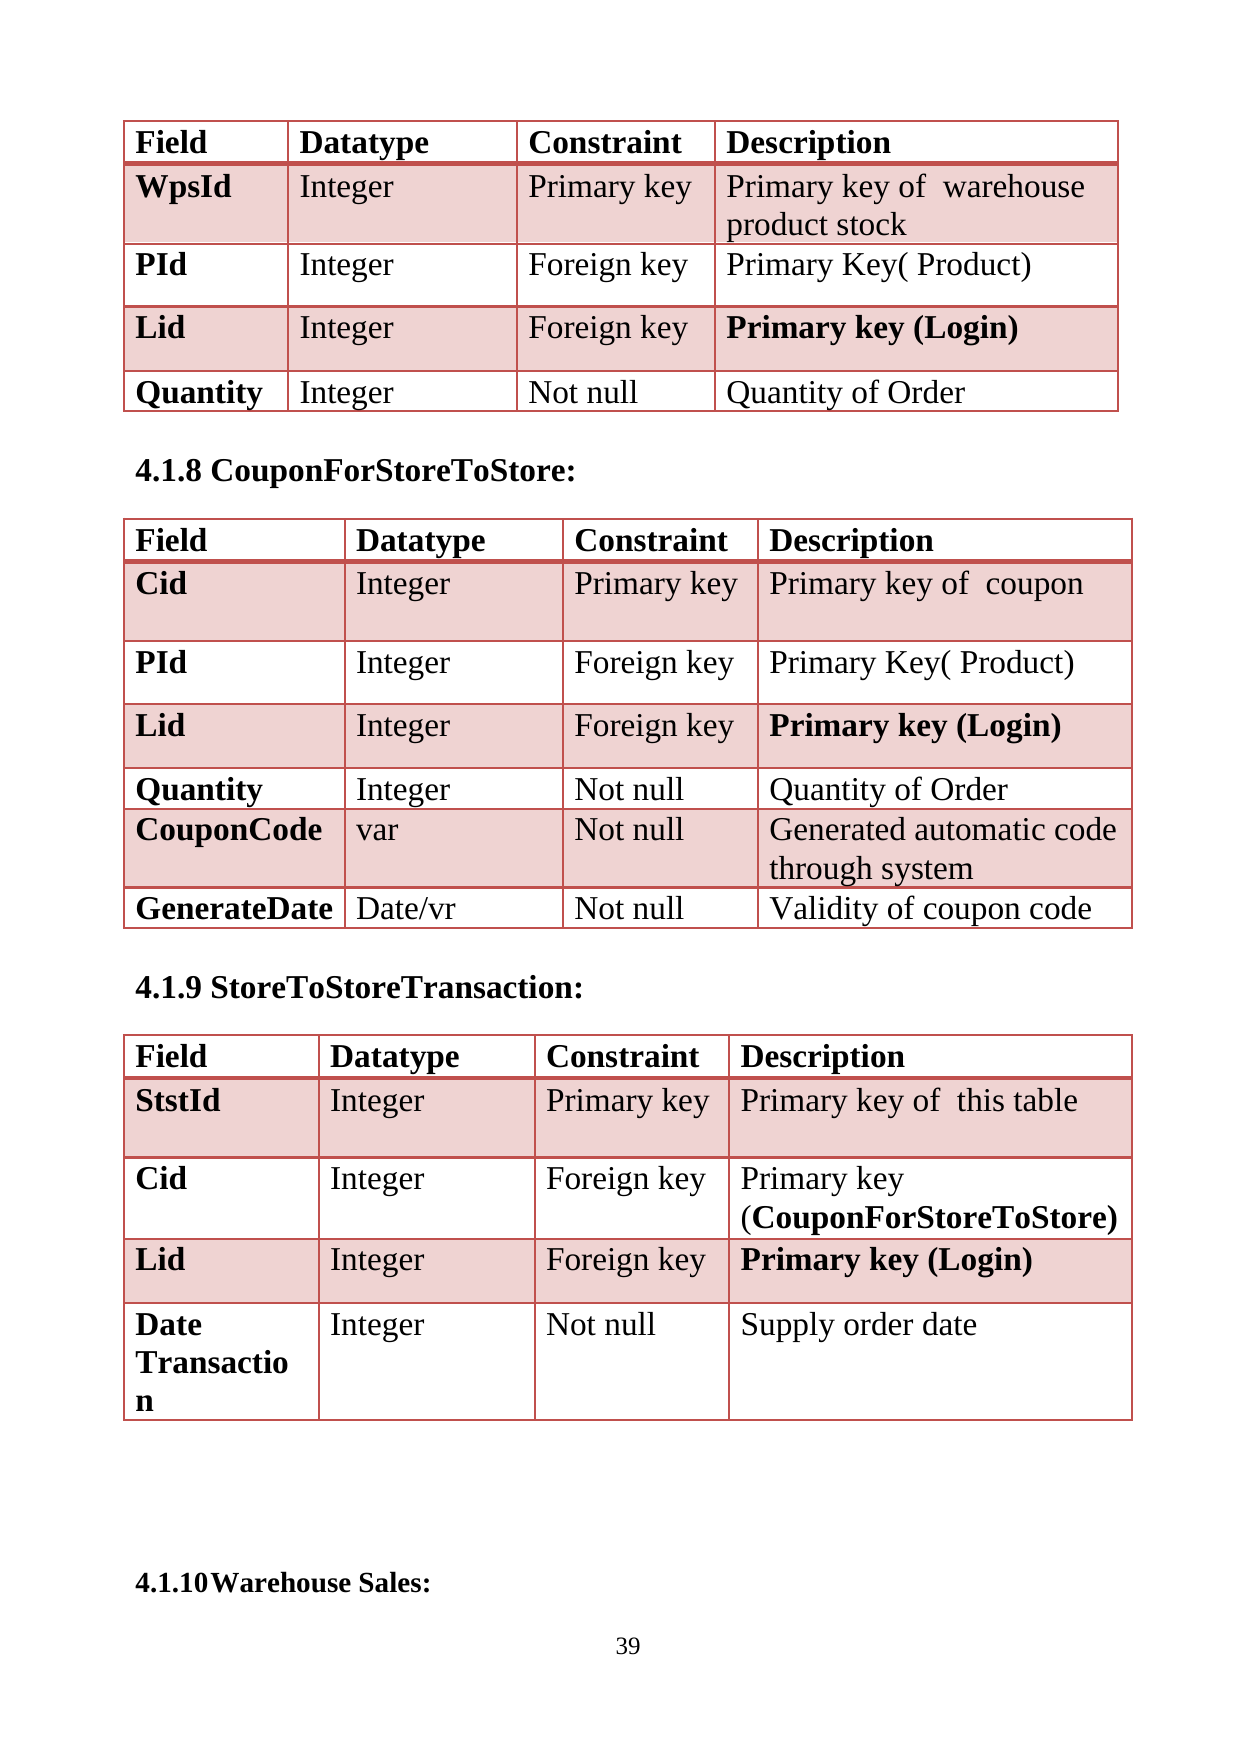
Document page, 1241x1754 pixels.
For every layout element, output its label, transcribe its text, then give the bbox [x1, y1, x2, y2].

table_cell PId [125, 642, 344, 703]
table_cell Primary key (Login) [716, 308, 1117, 370]
table_cell Primary key of warehouse product stock [716, 166, 1117, 242]
table_cell Not null [564, 810, 757, 886]
table_cell Date Transaction [125, 1304, 318, 1419]
table_cell WpsId [125, 166, 287, 242]
table_cell Integer [289, 245, 516, 305]
table_cell Quantity [125, 372, 287, 410]
table_cell Primary key of this table [730, 1080, 1131, 1156]
table_cell Integer [320, 1080, 534, 1156]
table_cell Lid [125, 308, 287, 370]
table_cell Not null [564, 889, 757, 927]
table_cell Not null [564, 769, 757, 808]
table_header Description [730, 1036, 1131, 1076]
table_cell StstId [125, 1080, 318, 1156]
table_cell Date/vr [346, 889, 562, 927]
table_cell Quantity [125, 769, 344, 808]
table_cell GenerateDate [125, 889, 344, 927]
list Warehouse Sales: [135, 1565, 1120, 1599]
table_cell Integer [320, 1240, 534, 1302]
table_cell Foreign key [536, 1240, 728, 1302]
table_header Constraint [536, 1036, 728, 1076]
list StoreToStoreTransaction: [135, 967, 1120, 1006]
table_cell Integer [346, 564, 562, 640]
table_cell Integer [346, 642, 562, 703]
table_cell Primary key [564, 564, 757, 640]
table_header Datatype [346, 520, 562, 559]
table_header Description [716, 122, 1117, 161]
table_cell Foreign key [536, 1159, 728, 1237]
table_header Datatype [320, 1036, 534, 1076]
table_cell Supply order date [730, 1304, 1131, 1419]
table_cell var [346, 810, 562, 886]
table_cell Primary key of coupon [759, 564, 1131, 640]
table_cell Foreign key [518, 308, 714, 370]
table_cell Quantity of Order [716, 372, 1117, 410]
table_header Field [125, 1036, 318, 1076]
table_header Field [125, 520, 344, 559]
table_header Field [125, 122, 287, 161]
table_cell Lid [125, 1240, 318, 1302]
table_cell Cid [125, 564, 344, 640]
table_cell CouponCode [125, 810, 344, 886]
table_cell Primary key (Login) [730, 1240, 1131, 1302]
table_cell Integer [289, 372, 516, 410]
table_header Constraint [518, 122, 714, 161]
table_cell Generated automatic code through system [759, 810, 1131, 886]
table_cell Primary Key( Product) [759, 642, 1131, 703]
table_cell Validity of coupon code [759, 889, 1131, 927]
table_cell Foreign key [518, 245, 714, 305]
table_cell Foreign key [564, 705, 757, 767]
table_cell Primary key (CouponForStoreToStore) [730, 1159, 1131, 1237]
table_cell Integer [346, 705, 562, 767]
table_cell Not null [518, 372, 714, 410]
table_cell Quantity of Order [759, 769, 1131, 808]
table_cell Cid [125, 1159, 318, 1237]
table_cell PId [125, 245, 287, 305]
table_cell Integer [289, 308, 516, 370]
table_cell Primary key [518, 166, 714, 242]
table_cell Integer [289, 166, 516, 242]
table_cell Primary key [536, 1080, 728, 1156]
table_cell Integer [320, 1159, 534, 1237]
list CouponForStoreToStore: [135, 451, 1120, 489]
table_header Description [759, 520, 1131, 559]
table_cell Integer [346, 769, 562, 808]
table_cell Not null [536, 1304, 728, 1419]
table_cell Foreign key [564, 642, 757, 703]
table_cell Primary key (Login) [759, 705, 1131, 767]
table_cell Primary Key( Product) [716, 245, 1117, 305]
table_cell Integer [320, 1304, 534, 1419]
table_header Constraint [564, 520, 757, 559]
table_header Datatype [289, 122, 516, 161]
table_cell Lid [125, 705, 344, 767]
